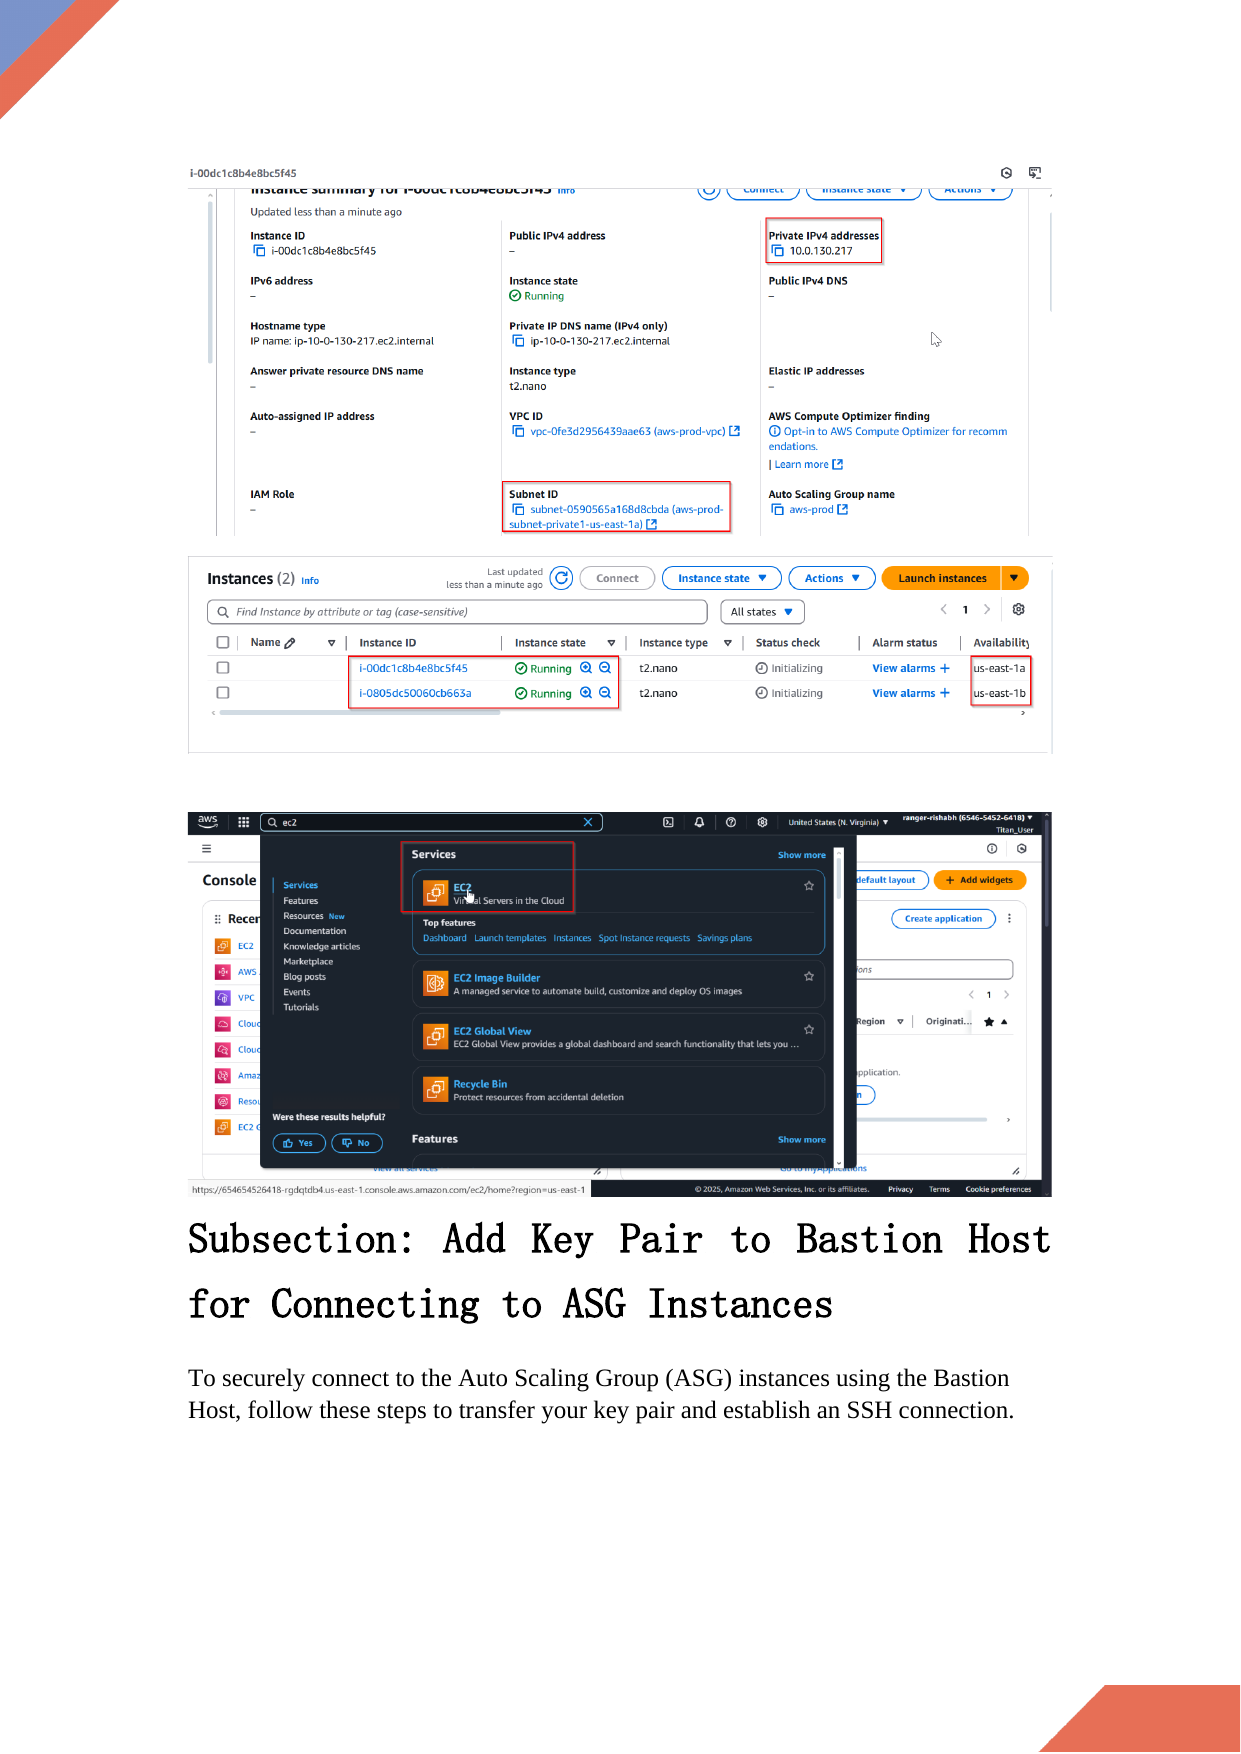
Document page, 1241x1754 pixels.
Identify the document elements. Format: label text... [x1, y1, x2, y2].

text Subsection: Add Key Pair to Bastion Host for Connecting to ASG Instances [188, 1202, 1053, 1332]
picture [0, 0, 1241, 1752]
text To securely connect to the Auto Scaling Group (ASG) instances using the Bastion Host, follow these steps to transfer your key pair and establish an SSH connection. [188, 1361, 1053, 1426]
